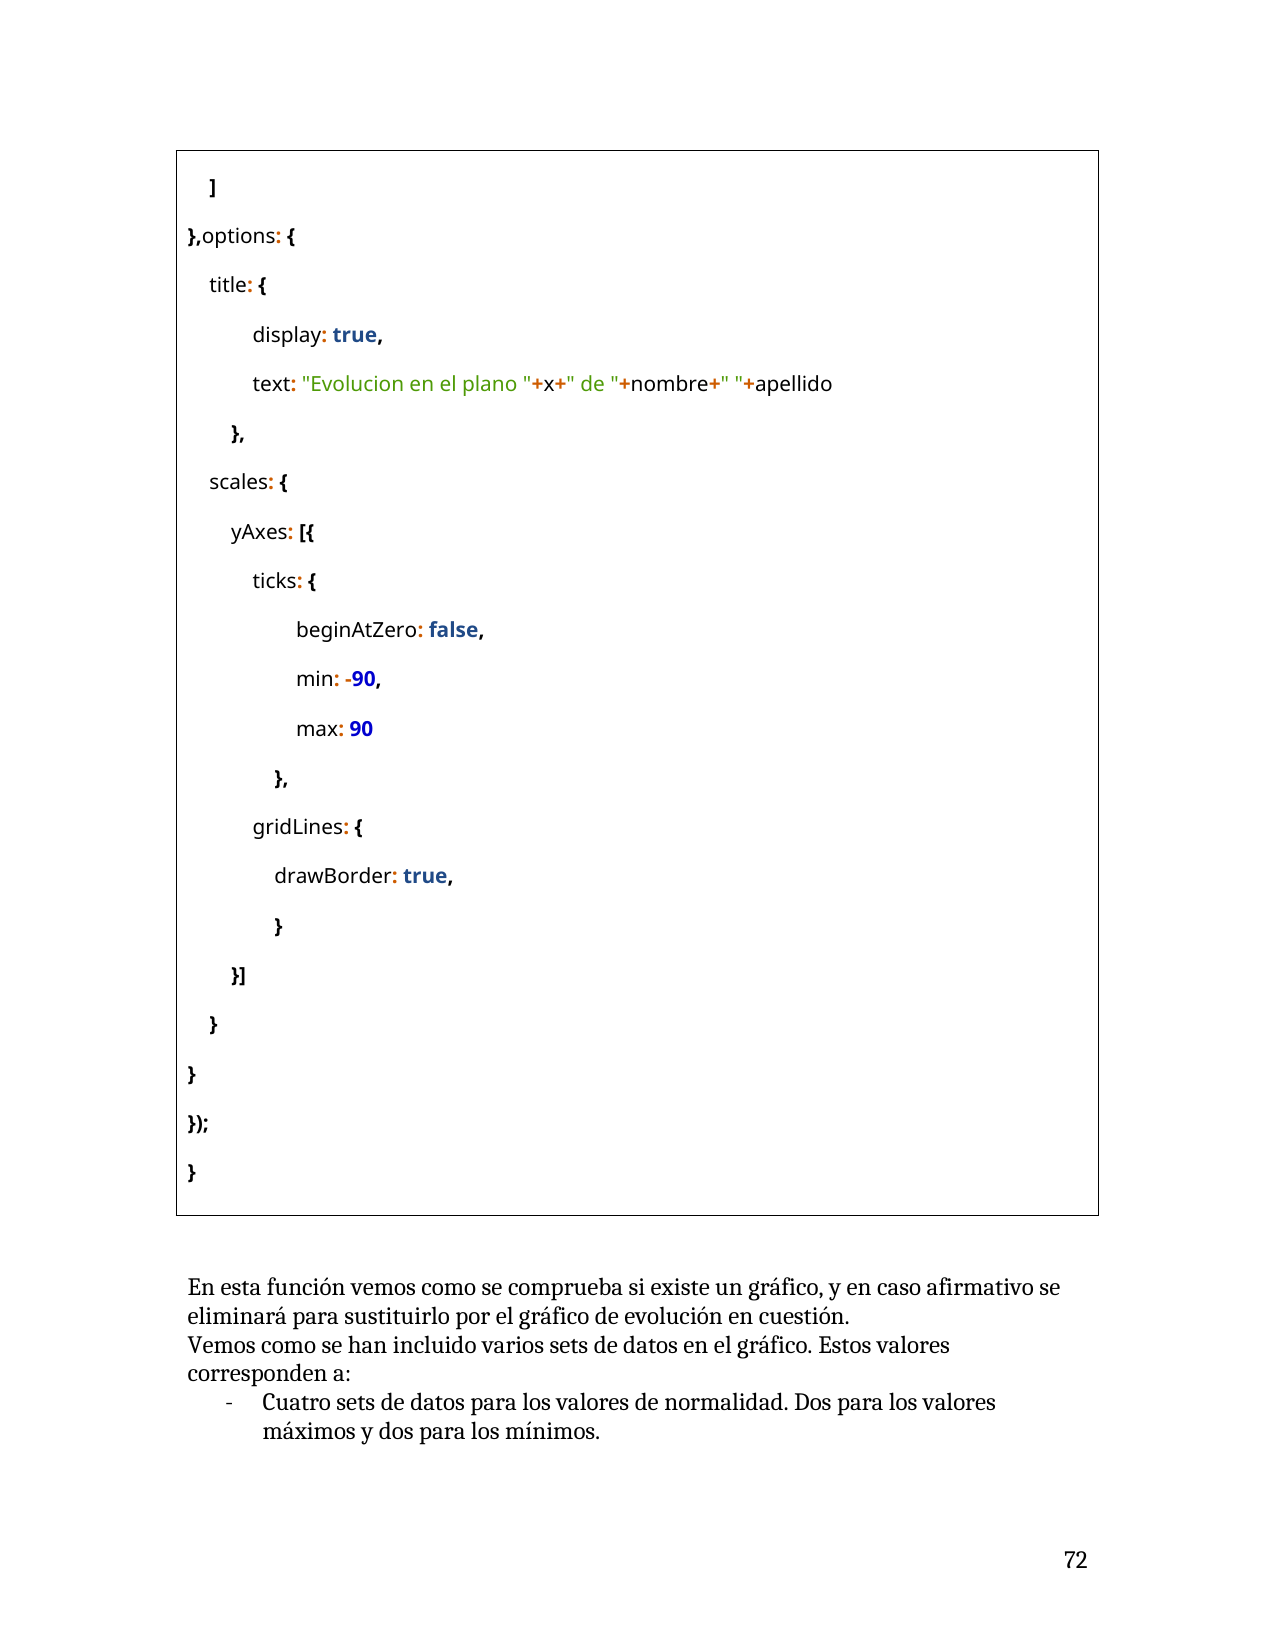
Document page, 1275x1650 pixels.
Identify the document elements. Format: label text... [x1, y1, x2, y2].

text Vemos como se han incluido varios sets de datos en el gráfico. Estos valores corresponden a: [187, 1331, 1087, 1388]
text En esta función vemos como se comprueba si existe un gráfico, y en caso afirmativo se eliminará para sustituirlo por el gráfico de evolución en cuestión. [187, 1273, 1087, 1331]
list Cuatro sets de datos para los valores de normalidad. Dos para los valores máximos y dos para los mínimos. [225, 1388, 1087, 1446]
table_header [177, 151, 1098, 1214]
